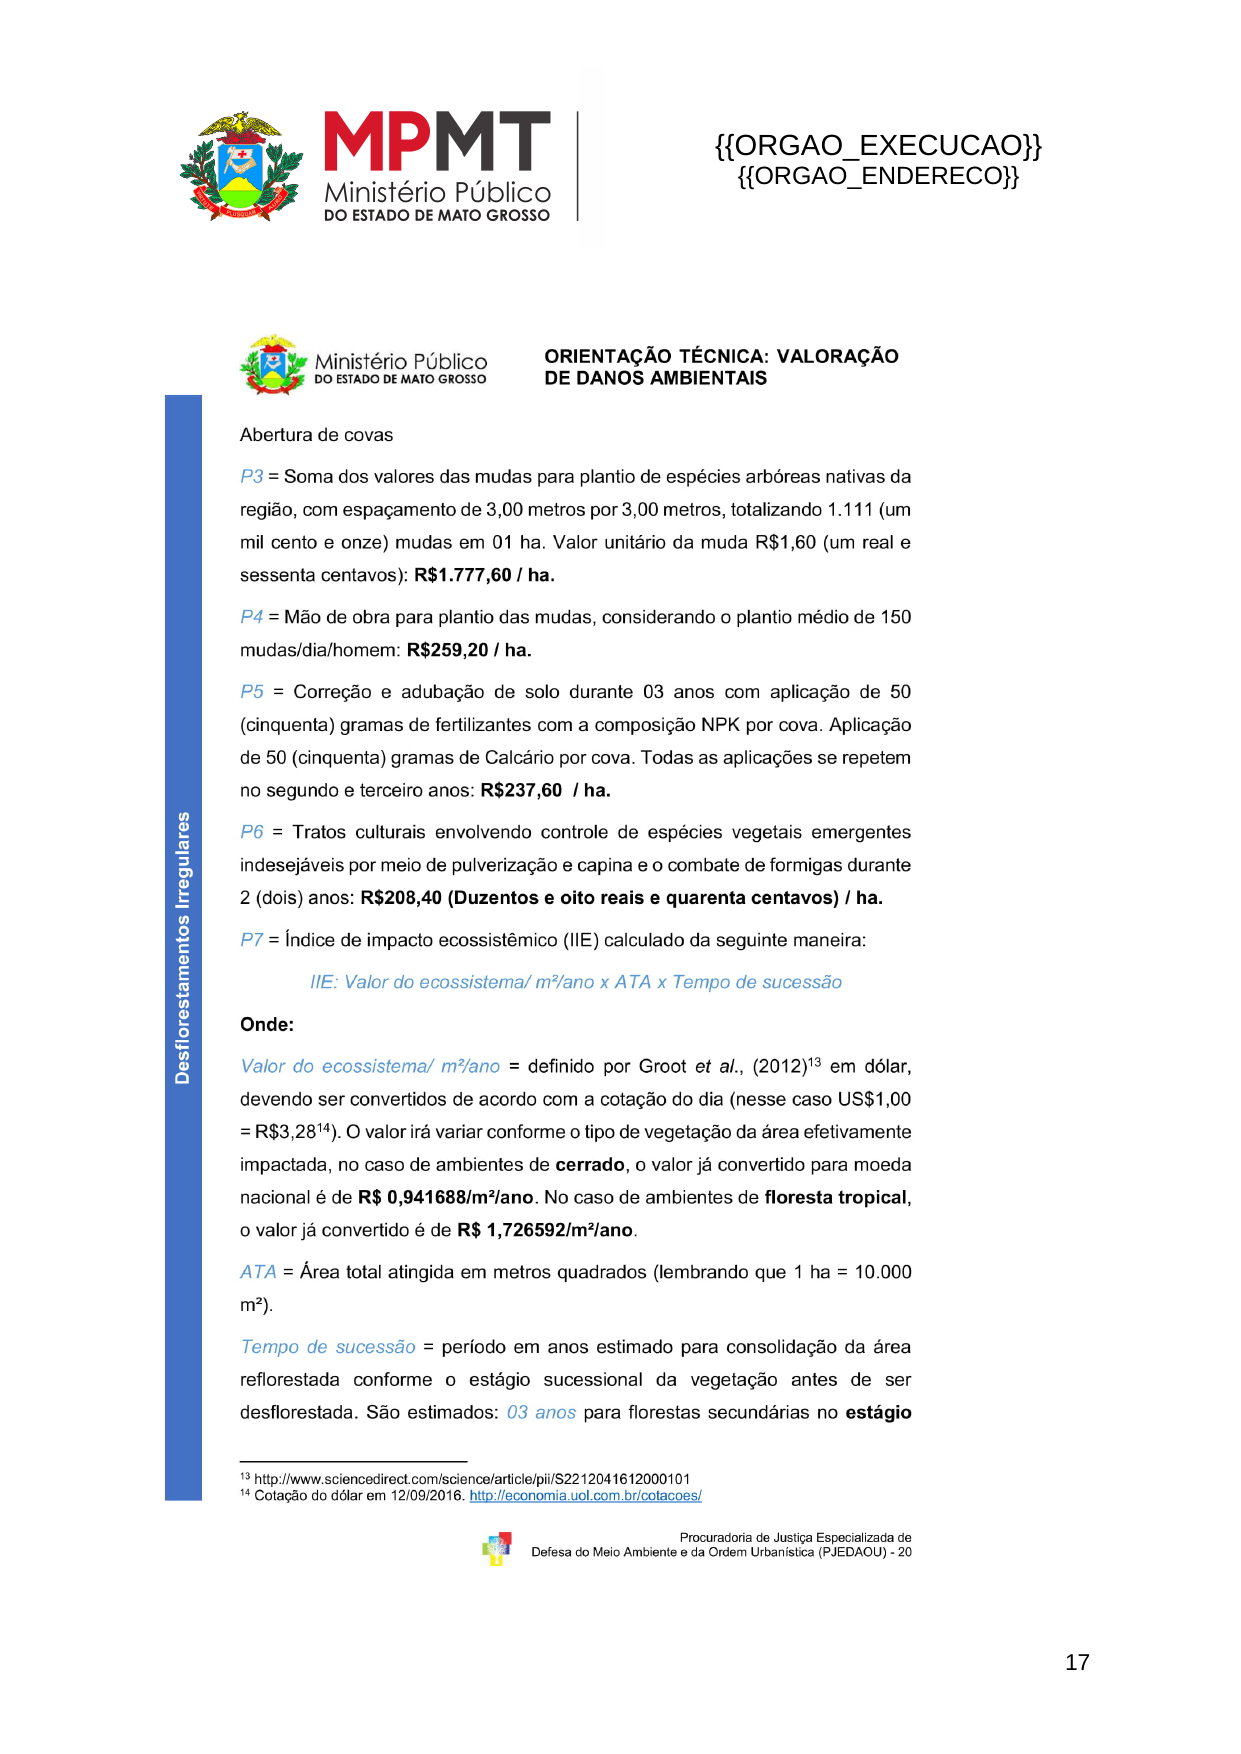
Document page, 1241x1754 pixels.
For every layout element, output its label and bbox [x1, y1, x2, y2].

picture [150, 285, 1091, 1604]
picture [179, 67, 604, 247]
